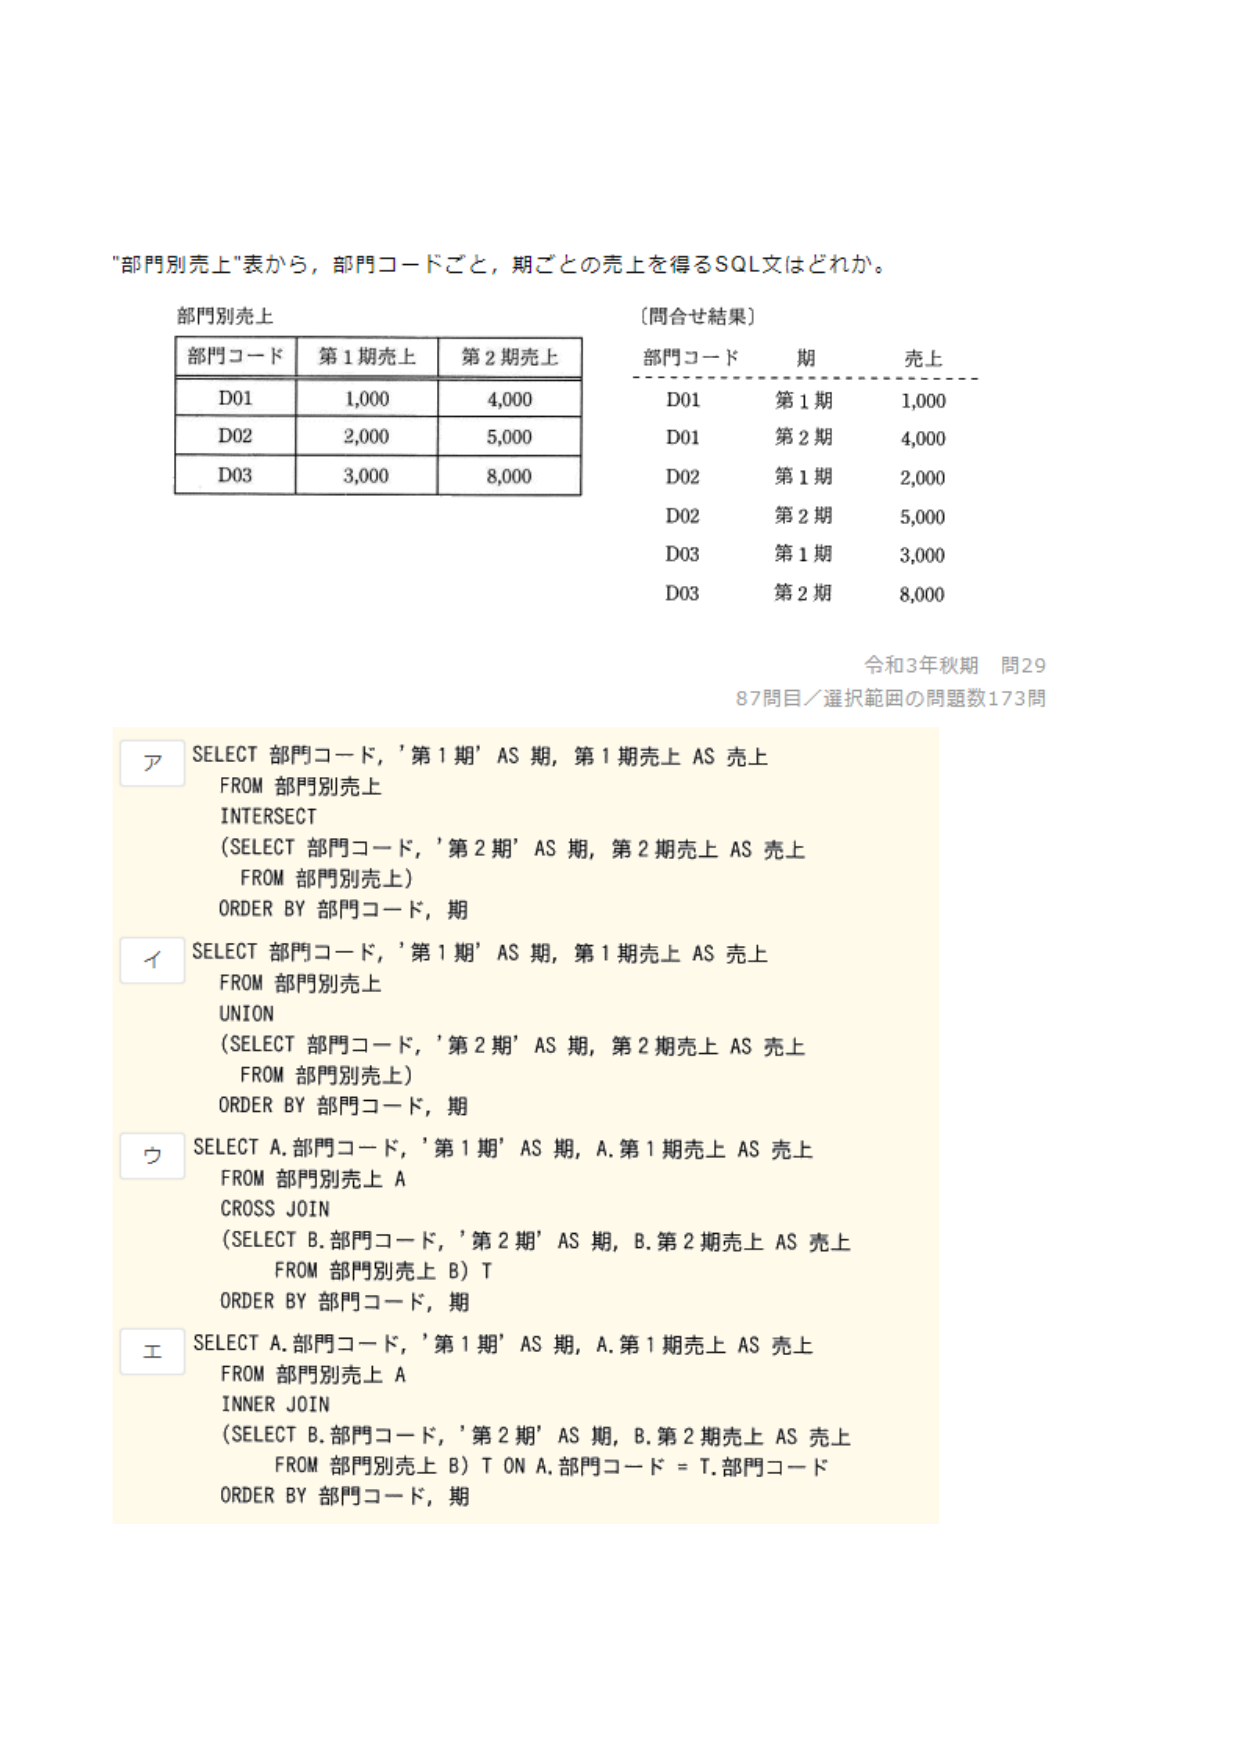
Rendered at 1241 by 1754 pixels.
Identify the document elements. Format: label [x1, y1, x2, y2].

picture [112, 727, 940, 1524]
picture [112, 239, 1058, 715]
